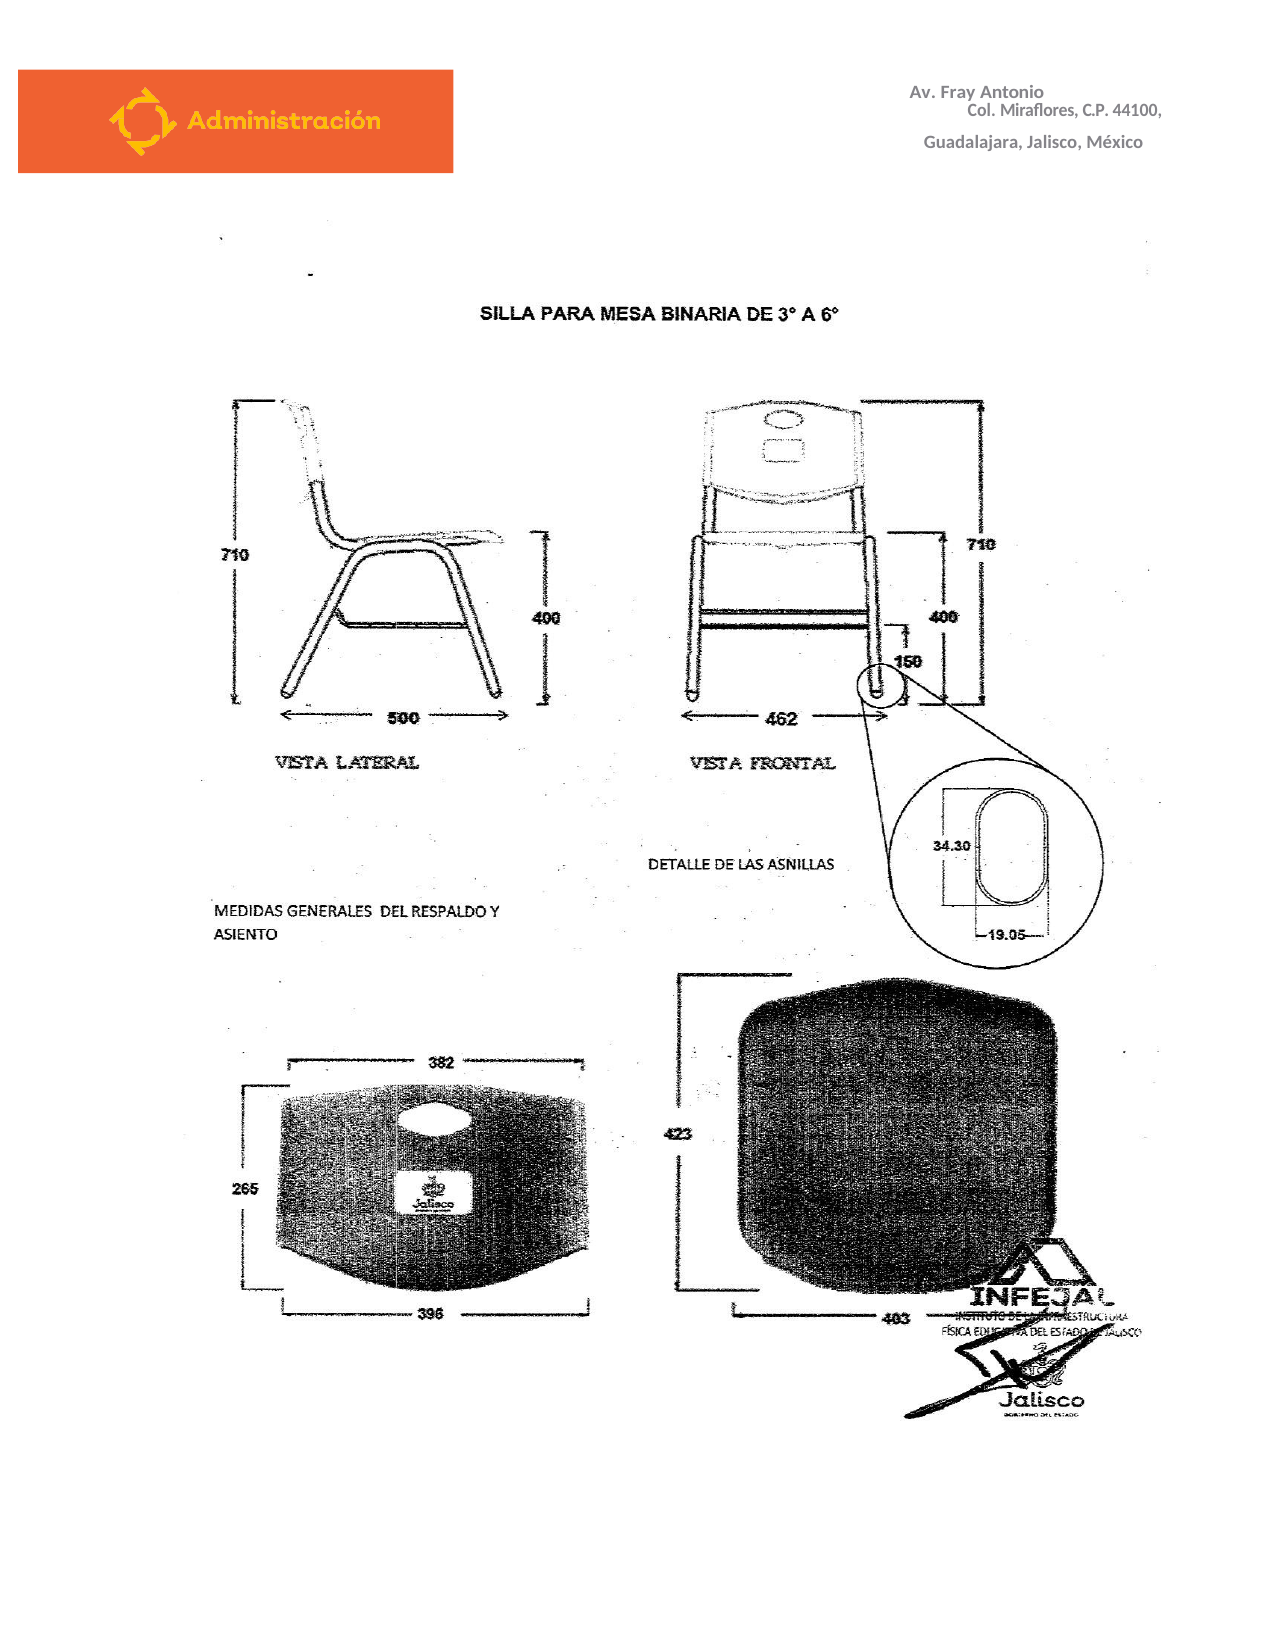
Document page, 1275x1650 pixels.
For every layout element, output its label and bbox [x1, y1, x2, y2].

picture [109, 87, 177, 156]
picture [187, 110, 380, 129]
picture [177, 220, 1161, 1421]
